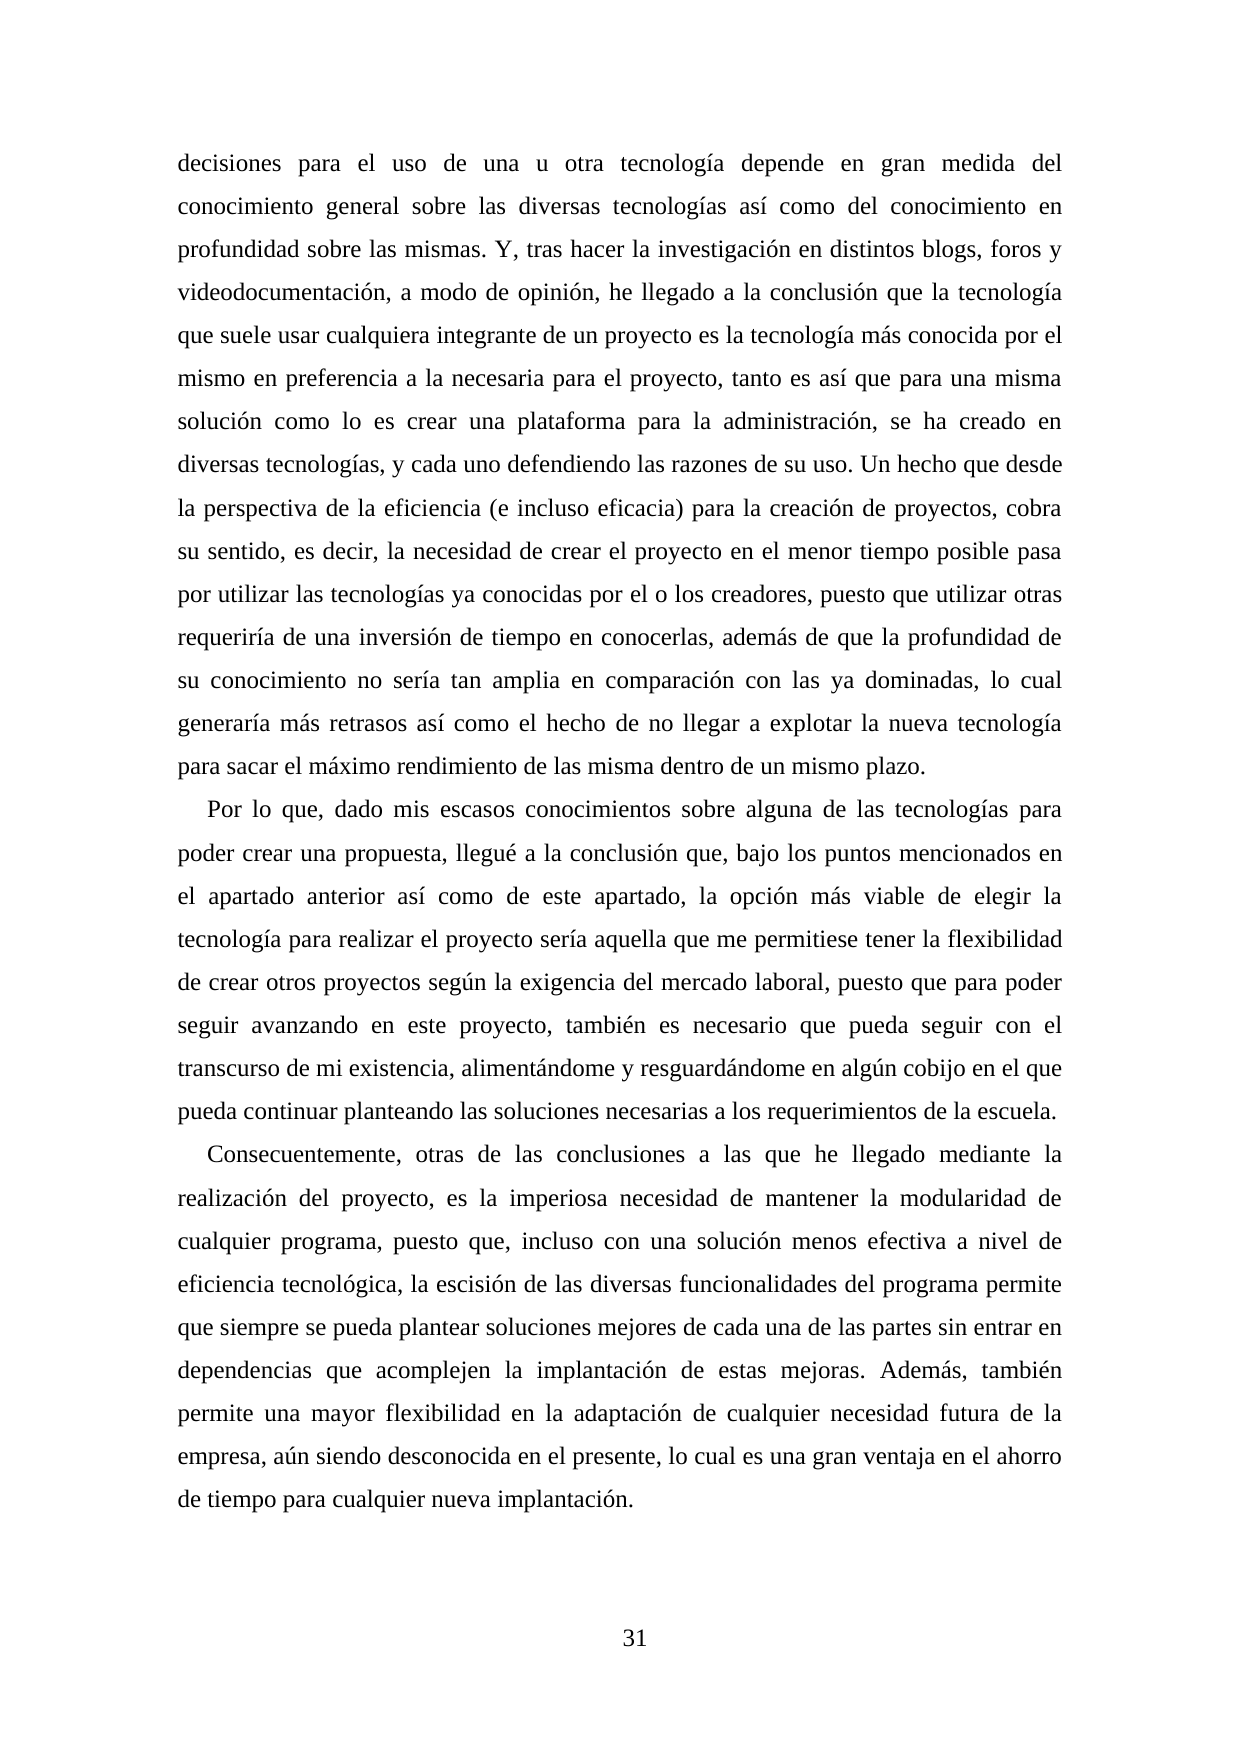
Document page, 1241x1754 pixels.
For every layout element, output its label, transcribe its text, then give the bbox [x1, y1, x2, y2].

text Por lo que, dado mis escasos conocimientos sobre alguna de las tecnologías para poder crear una propuesta, llegué a la conclusión que, bajo los puntos mencionados en el apartado anterior así como de este apartado, la opción más viable de elegir la tecnología para realizar el proyecto sería aquella que me permitiese tener la flexibilidad de crear otros proyectos según la exigencia del mercado laboral, puesto que para poder seguir avanzando en este proyecto, también es necesario que pueda seguir con el transcurso de mi existencia, alimentándome y resguardándome en algún cobijo en el que pueda continuar planteando las soluciones necesarias a los requerimientos de la escuela. [177, 794, 1063, 1125]
text Consecuentemente, otras de las conclusiones a las que he llegado mediante la realización del proyecto, es la imperiosa necesidad de mantener la modularidad de cualquier programa, puesto que, incluso con una solución menos efectiva a nivel de eficiencia tecnológica, la escisión de las diversas funcionalidades del programa permite que siempre se pueda plantear soluciones mejores de cada una de las partes sin entrar en dependencias que acomplejen la implantación de estas mejoras. Además, también permite una mayor flexibilidad en la adaptación de cualquier necesidad futura de la empresa, aún siendo desconocida en el presente, lo cual es una gran ventaja en el ahorro de tiempo para cualquier nueva implantación. [177, 1139, 1063, 1513]
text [177, 148, 1063, 780]
